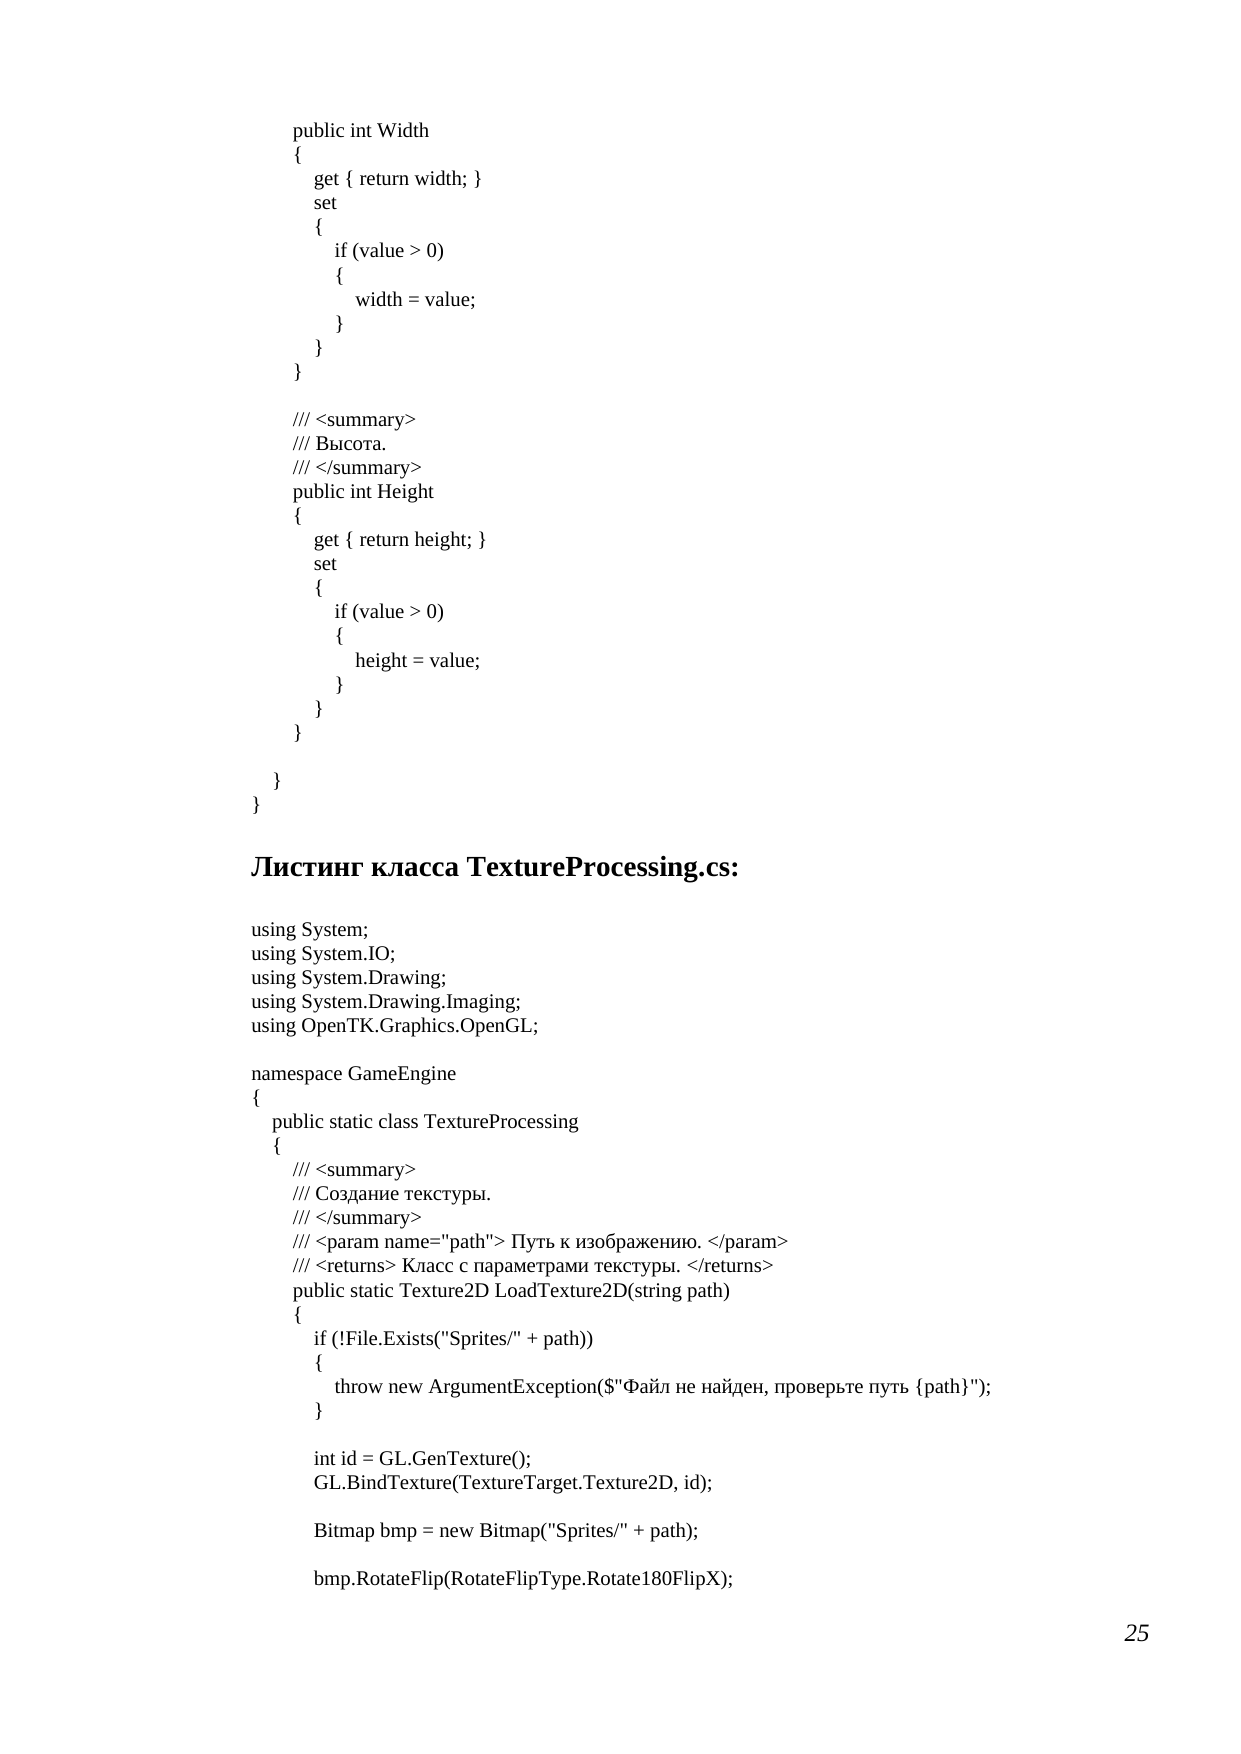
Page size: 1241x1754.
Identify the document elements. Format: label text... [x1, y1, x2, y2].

text int id = GL.GenTexture(); [177, 1446, 1152, 1470]
text get { return height; } [177, 527, 1152, 551]
text width = value; [177, 287, 1152, 311]
text /// </summary> [177, 1205, 1152, 1229]
text /// <returns> Класс с параметрами текстуры. </returns> [177, 1253, 1152, 1277]
text /// Создание текстуры. [177, 1181, 1152, 1205]
text /// Высота. [177, 431, 1152, 455]
text using System; [177, 917, 1152, 941]
text bmp.RotateFlip(RotateFlipType.Rotate180FlipX); [177, 1566, 1152, 1590]
text } [177, 359, 1152, 383]
text { [177, 1085, 1152, 1109]
text } [177, 311, 1152, 335]
text public int Height [177, 479, 1152, 503]
text using System.Drawing; [177, 965, 1152, 989]
text } [177, 335, 1152, 359]
text /// <summary> [177, 407, 1152, 431]
text set [177, 551, 1152, 575]
text Листинг класса TextureProcessing.cs: [177, 849, 1152, 883]
text { [177, 1133, 1152, 1157]
text /// </summary> [177, 455, 1152, 479]
text { [177, 142, 1152, 166]
text using System.Drawing.Imaging; [177, 989, 1152, 1013]
text if (value > 0) [177, 599, 1152, 623]
text } [177, 1398, 1152, 1422]
text } [177, 672, 1152, 696]
text { [177, 575, 1152, 599]
text } [177, 792, 1152, 816]
text set [177, 190, 1152, 214]
text } [177, 768, 1152, 792]
text /// <summary> [177, 1157, 1152, 1181]
text namespace GameEngine [177, 1061, 1152, 1085]
text throw new ArgumentException($"Файл не найден, проверьте путь {path}"); [177, 1374, 1152, 1398]
text { [177, 623, 1152, 647]
text if (!File.Exists("Sprites/" + path)) [177, 1326, 1152, 1350]
text public static Texture2D LoadTexture2D(string path) [177, 1277, 1152, 1302]
text { [177, 503, 1152, 527]
text height = value; [177, 647, 1152, 672]
text using System.IO; [177, 941, 1152, 965]
text { [177, 262, 1152, 287]
text using OpenTK.Graphics.OpenGL; [177, 1013, 1152, 1037]
text if (value > 0) [177, 238, 1152, 262]
text } [177, 696, 1152, 720]
text { [177, 1302, 1152, 1326]
text get { return width; } [177, 166, 1152, 190]
text public static class TextureProcessing [177, 1109, 1152, 1133]
text public int Width [177, 118, 1152, 142]
text Bitmap bmp = new Bitmap("Sprites/" + path); [177, 1518, 1152, 1542]
text } [177, 720, 1152, 744]
text { [177, 214, 1152, 238]
text { [177, 1350, 1152, 1374]
text /// <param name="path"> Путь к изображению. </param> [177, 1229, 1152, 1253]
text GL.BindTexture(TextureTarget.Texture2D, id); [177, 1470, 1152, 1494]
